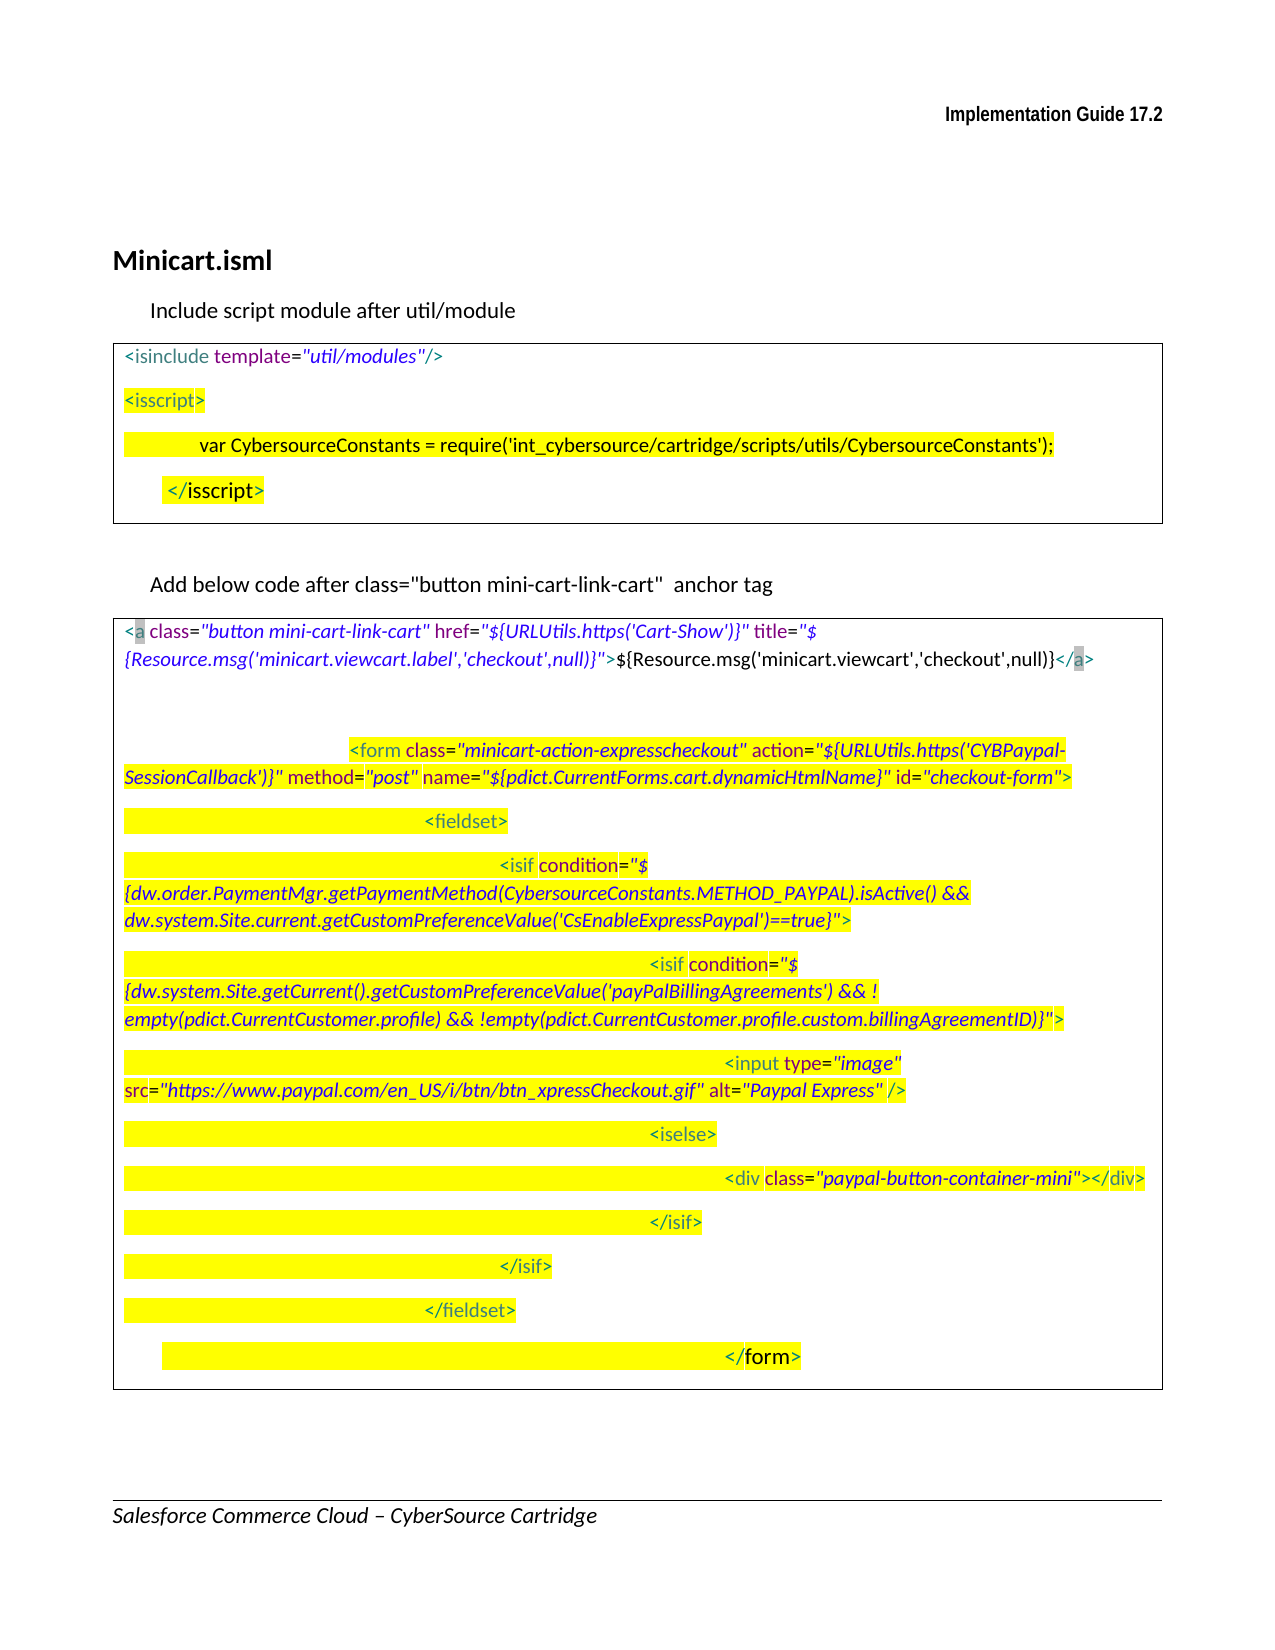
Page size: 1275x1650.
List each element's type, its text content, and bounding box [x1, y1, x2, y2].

text Add below code after class="button mini-cart-link-cart" anchor tag [150, 571, 1162, 598]
subtitle Minicart.isml [112, 242, 1162, 278]
text Include script module after util/module [150, 296, 1162, 324]
table_header <isinclude template="util/modules"/> <isscript> var CybersourceConstants = require('int_cybersource/cartridge/scripts/utils/CybersourceConstants'); </isscript> [114, 344, 1162, 523]
table_header <a class="button mini-cart-link-cart" href="${URLUtils.https('Cart-Show')}" title="${Resource.msg('minicart.viewcart.label','checkout',null)}">${Resource.msg('minicart.viewcart','checkout',null)}</a> <form class="minicart-action-expresscheckout" action="${URLUtils.https('CYBPaypal-SessionCallback')}" method="post" name="${pdict.CurrentForms.cart.dynamicHtmlName}" id="checkout-form"> <fieldset> <isif condition="${dw.order.PaymentMgr.getPaymentMethod(CybersourceConstants.METHOD_PAYPAL).isActive() && dw.system.Site.current.getCustomPreferenceValue('CsEnableExpressPaypal')==true}"> <isif condition="${dw.system.Site.getCurrent().getCustomPreferenceValue('payPalBillingAgreements') && !empty(pdict.CurrentCustomer.profile) && !empty(pdict.CurrentCustomer.profile.custom.billingAgreementID)}"> <input type="image" src="https://www.paypal.com/en_US/i/btn/btn_xpressCheckout.gif" alt="Paypal Express" /> <iselse> <div class="paypal-button-container-mini"></div> </isif> </isif> </fieldset> </form> [114, 619, 1162, 1388]
